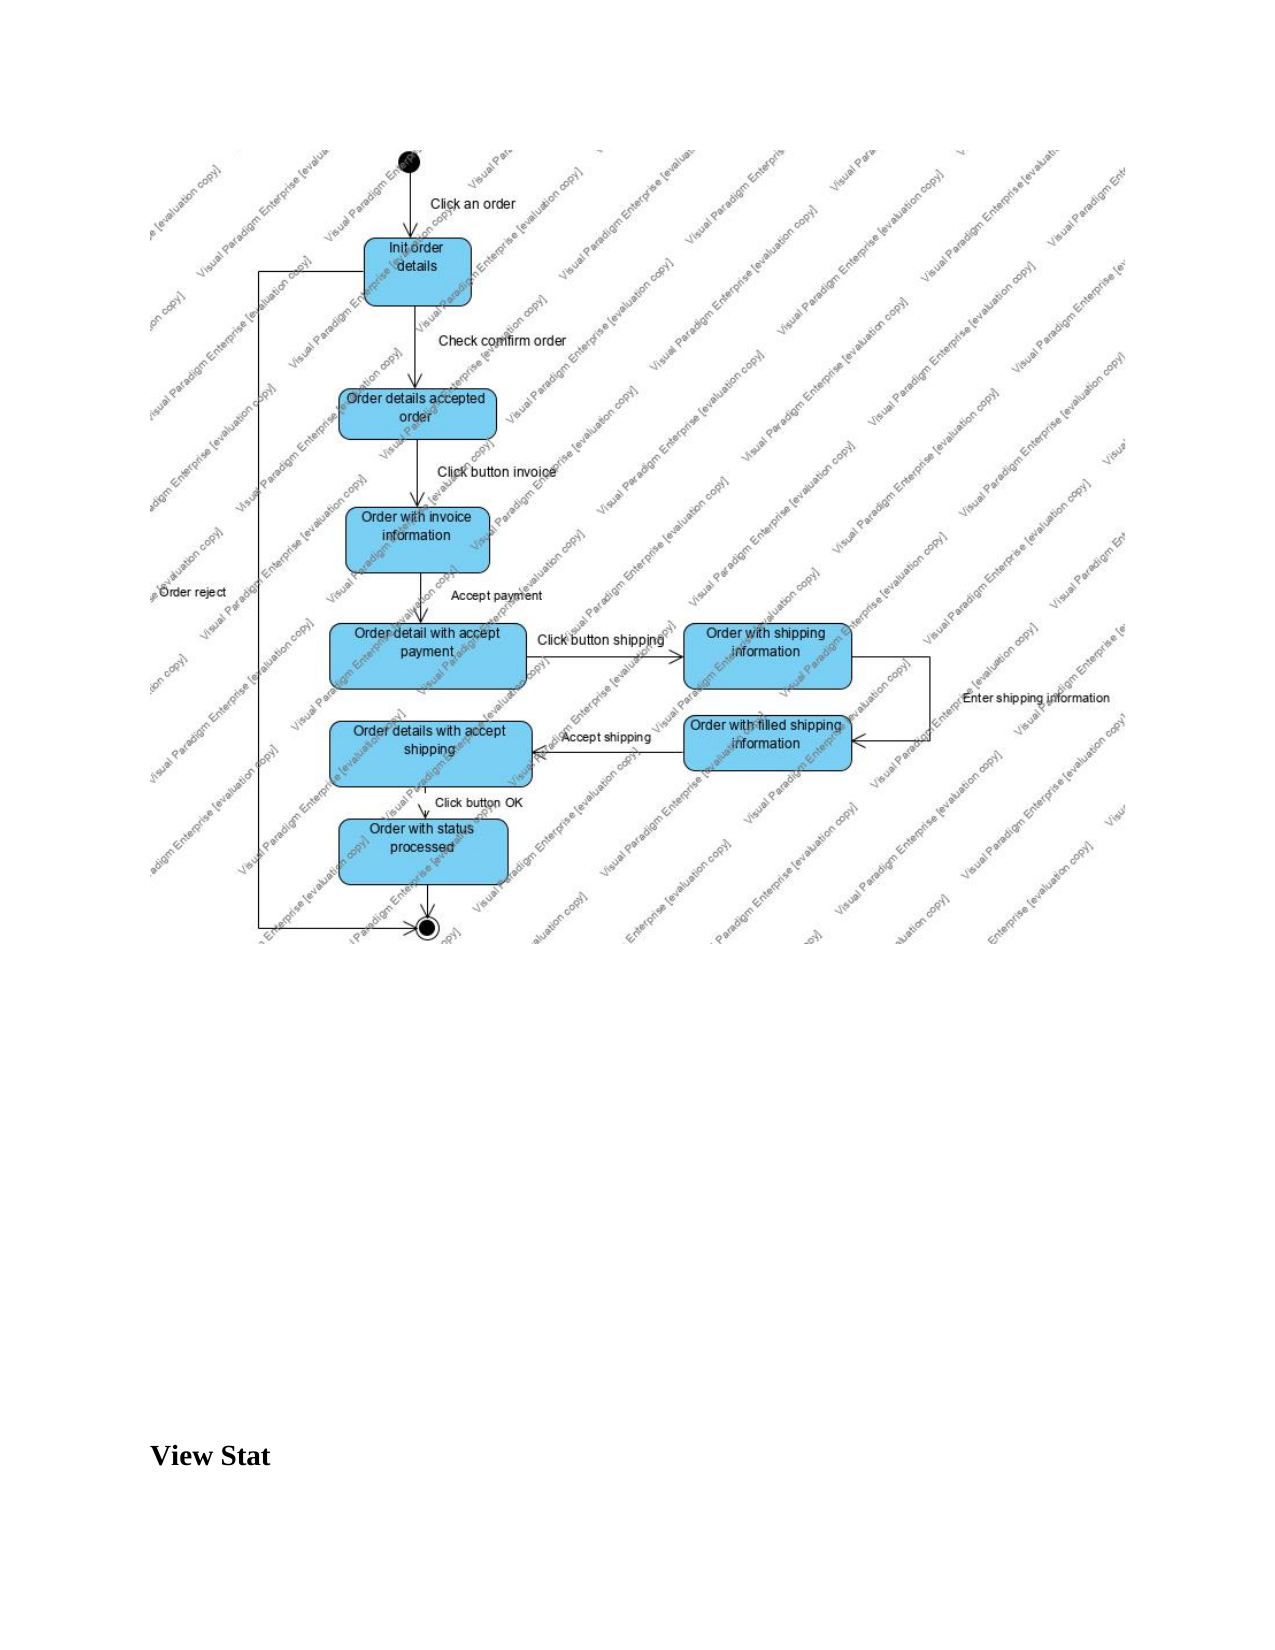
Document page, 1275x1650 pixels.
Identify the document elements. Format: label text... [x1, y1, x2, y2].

picture [150, 150, 1125, 944]
text View Stat [150, 1438, 1125, 1471]
